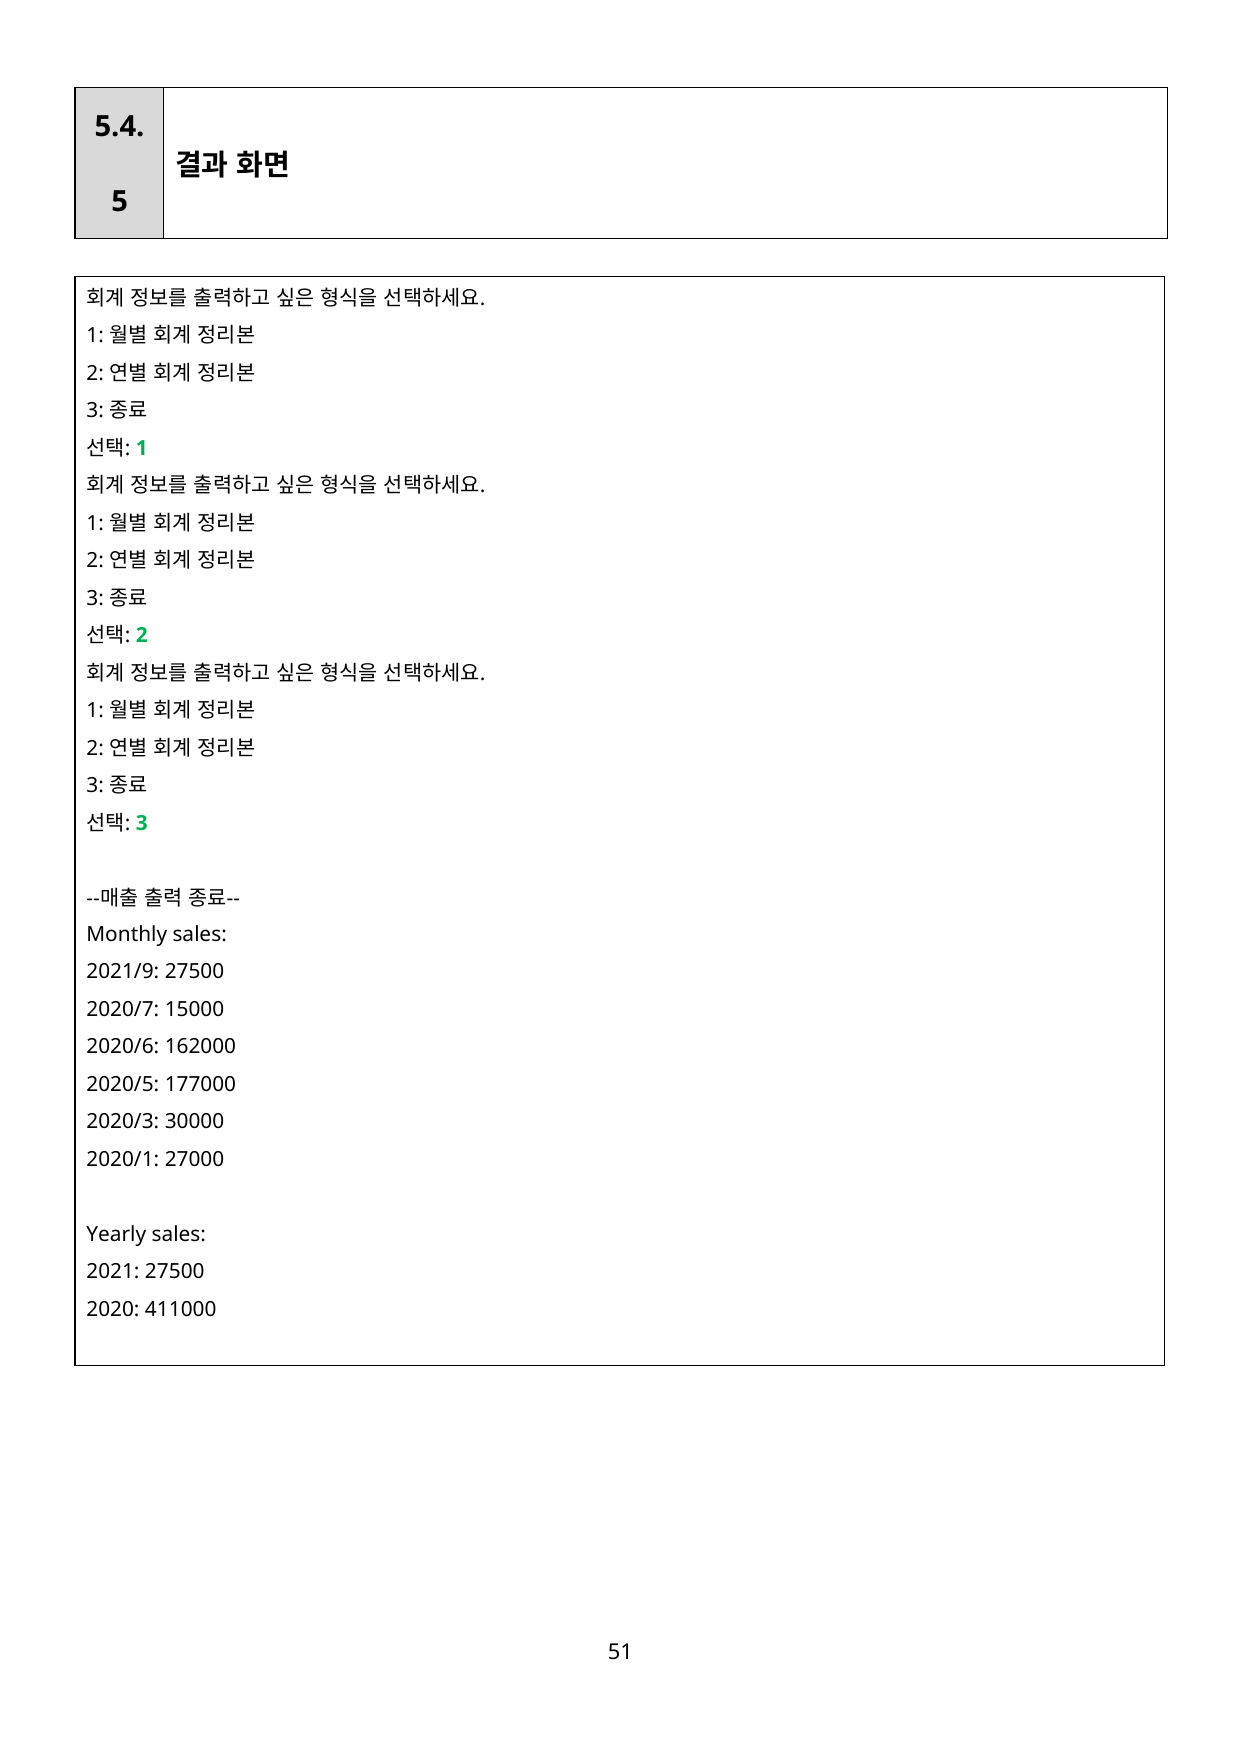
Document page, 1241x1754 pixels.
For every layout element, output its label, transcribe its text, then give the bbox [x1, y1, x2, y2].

table_header 5.4.5 [76, 88, 163, 238]
table_header 회계 정보를 출력하고 싶은 형식을 선택하세요. 1: 월별 회계 정리본 2: 연별 회계 정리본 3: 종료 선택: 1 회계 정보를 출력하고 싶은 형식을 선택하세요. 1: 월별 회계 정리본 2: 연별 회계 정리본 3: 종료 선택: 2 회계 정보를 출력하고 싶은 형식을 선택하세요. 1: 월별 회계 정리본 2: 연별 회계 정리본 3: 종료 선택: 3 --매출 출력 종료-- Monthly sales: 2021/9: 27500 2020/7: 15000 2020/6: 162000 2020/5: 177000 2020/3: 30000 2020/1: 27000 Yearly sales: 2021: 27500 2020: 411000 [76, 277, 1164, 1365]
table_header 결과 화면 [164, 88, 1167, 238]
